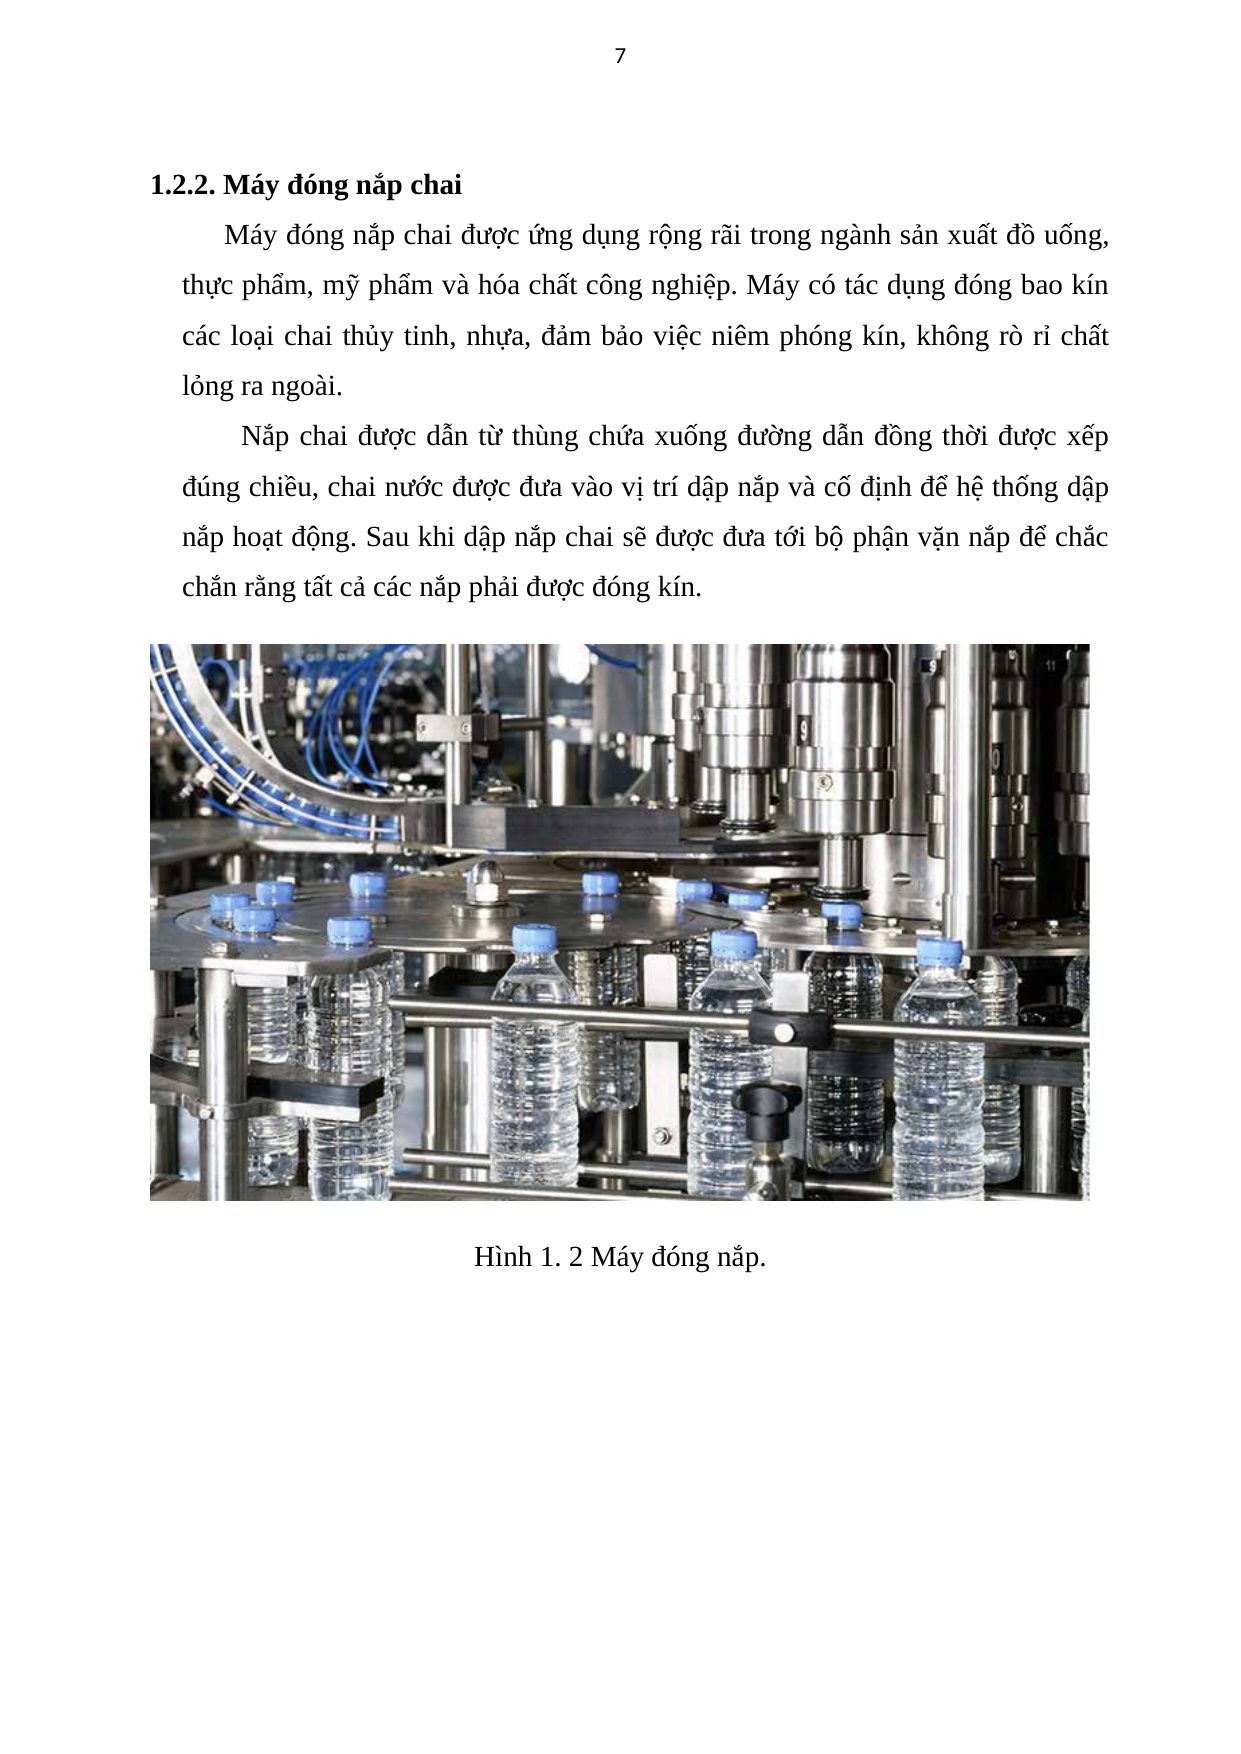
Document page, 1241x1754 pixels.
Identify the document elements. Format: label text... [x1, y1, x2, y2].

text Nắp chai được dẫn từ thùng chứa xuống đường dẫn đồng thời được xếp đúng chiều, chai nước được đưa vào vị trí dập nắp và cố định để hệ thống dập nắp hoạt động. Sau khi dập nắp chai sẽ được đưa tới bộ phận vặn nắp để chắc chắn rằng tất cả các nắp phải được đóng kín. [182, 418, 1110, 603]
text Máy đóng nắp chai được ứng dụng rộng rãi trong ngành sản xuất đồ uống, thực phẩm, mỹ phẩm và hóa chất công nghiệp. Máy có tác dụng đóng bao kín các loại chai thủy tinh, nhựa, đảm bảo việc niêm phóng kín, không rò rỉ chất lỏng ra ngoài. [182, 217, 1110, 401]
subtitle 1.2.2. Máy đóng nắp chai [150, 167, 1090, 201]
text Hình 1. 2 Máy đóng nắp. [150, 1239, 1090, 1272]
picture [150, 644, 1090, 1201]
